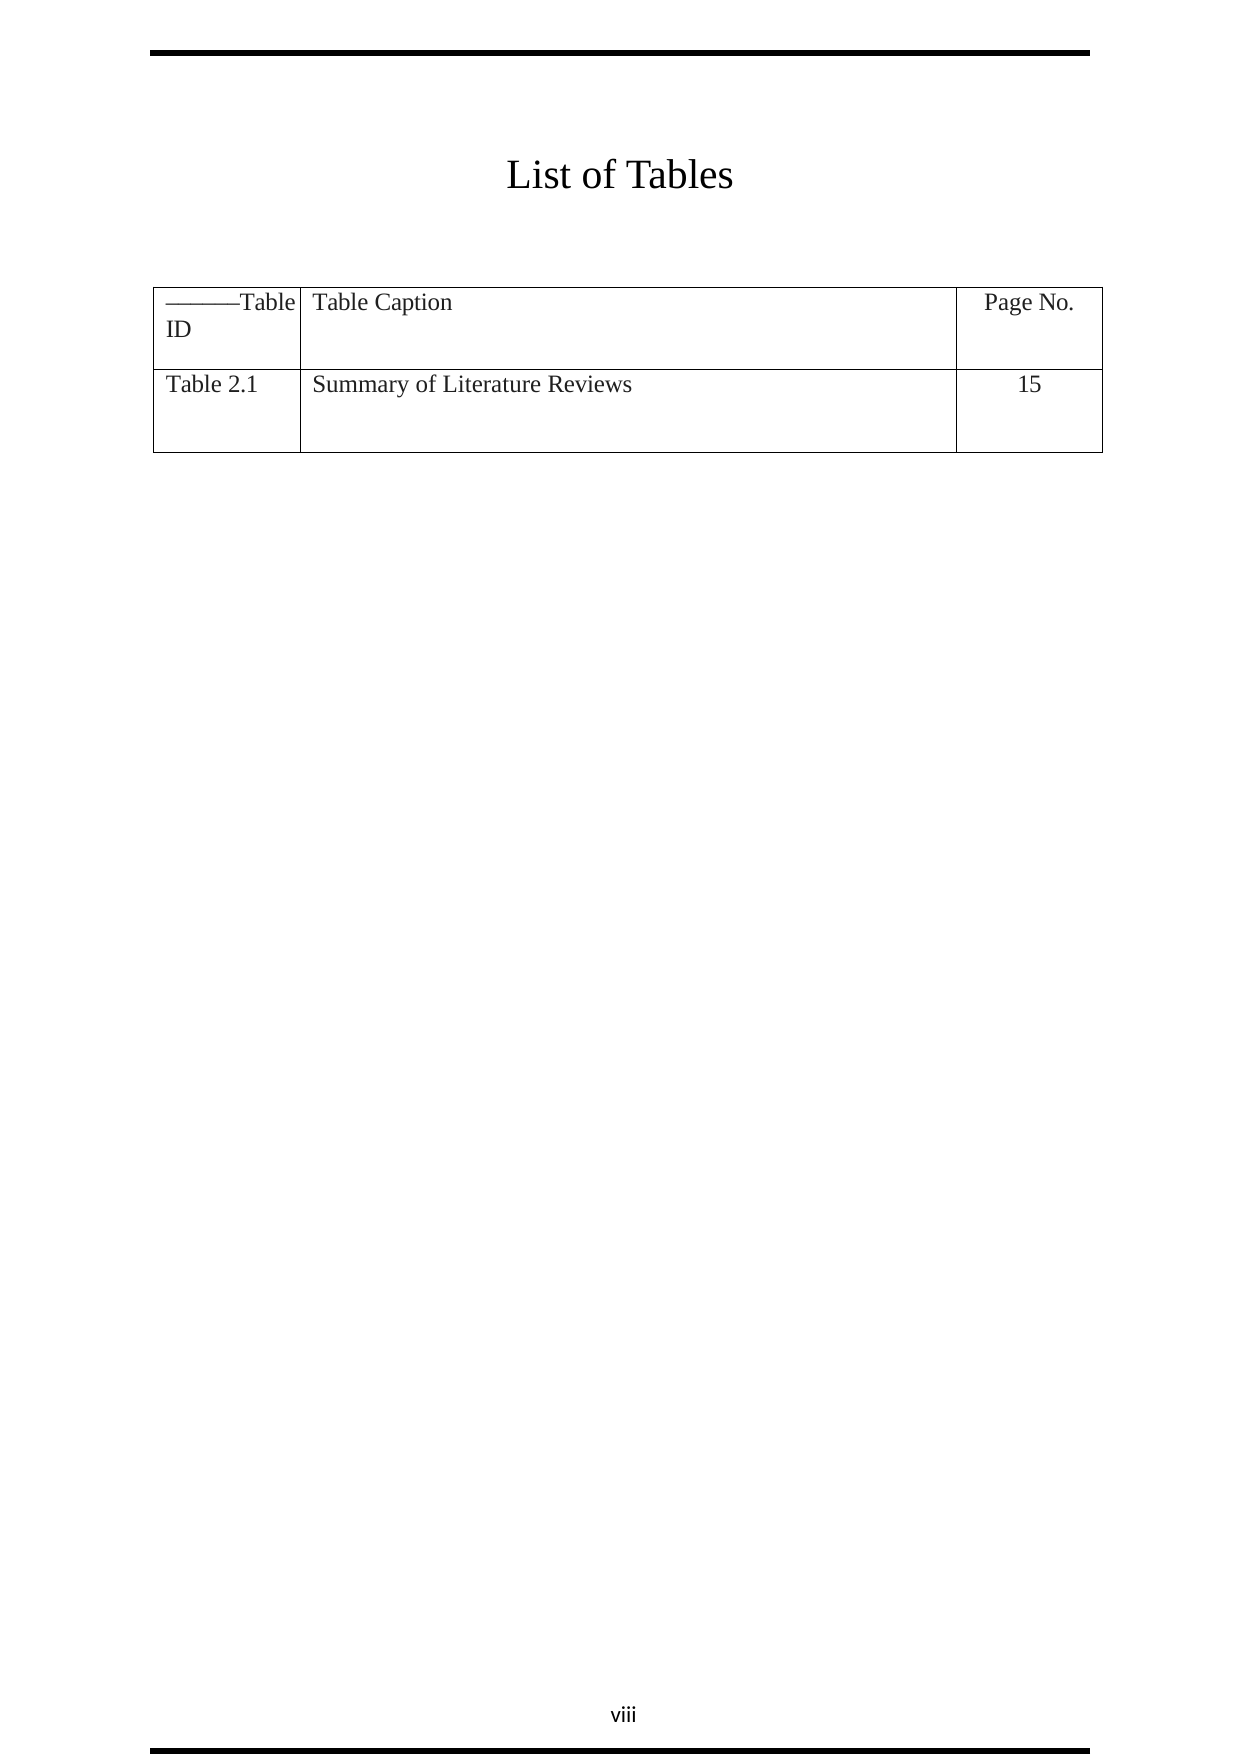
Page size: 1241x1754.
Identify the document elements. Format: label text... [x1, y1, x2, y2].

table_cell 15 [957, 370, 1102, 452]
table_cell Summary of Literature Reviews [301, 370, 956, 452]
table_header ––––––Table ID [154, 288, 300, 369]
table_header Table Caption [301, 288, 956, 369]
text List of Tables [150, 150, 1090, 198]
table_header Page No. [957, 288, 1102, 369]
table_cell Table 2.1 [154, 370, 300, 452]
